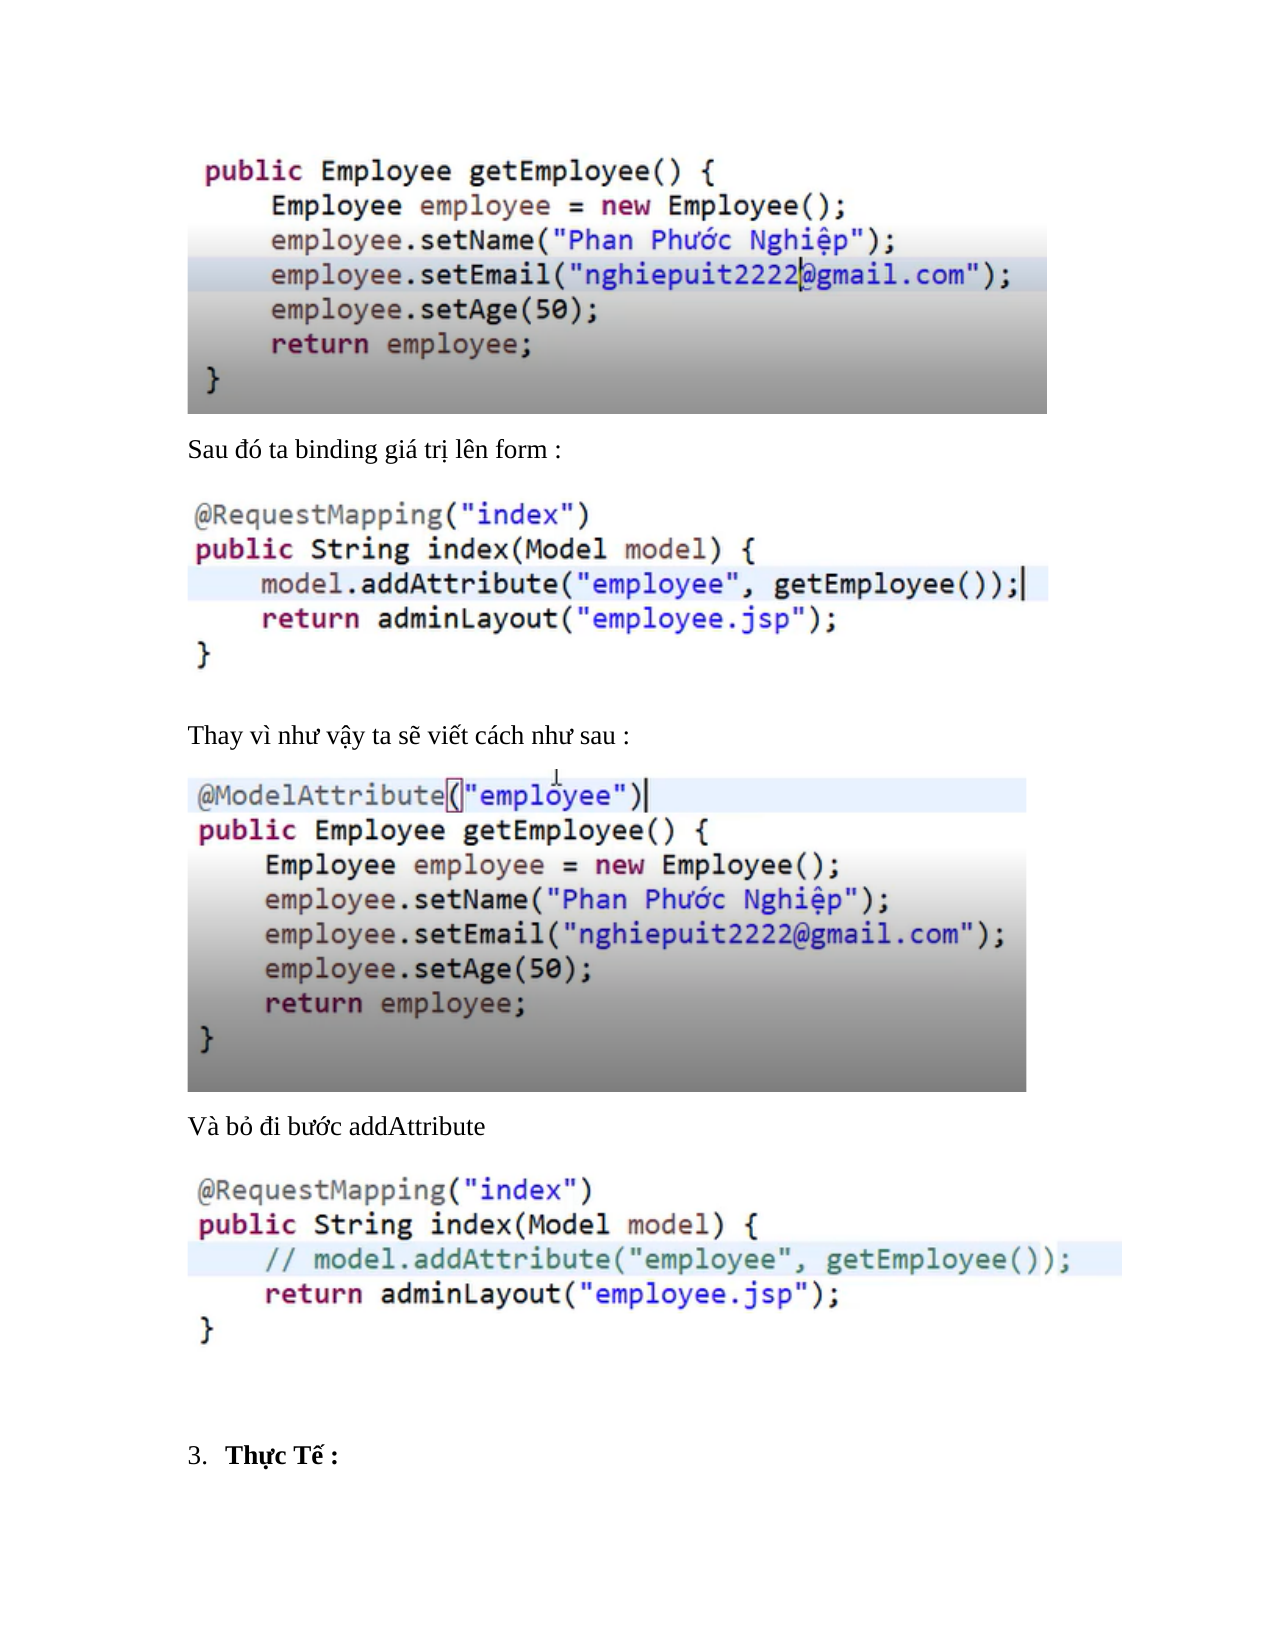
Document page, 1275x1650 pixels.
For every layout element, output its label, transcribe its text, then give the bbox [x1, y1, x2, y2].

picture [187, 769, 1027, 1092]
text Sau đó ta binding giá trị lên form : [187, 433, 1125, 464]
picture [187, 150, 1047, 414]
list Thực Tế : [187, 1439, 1125, 1470]
picture [187, 483, 1049, 701]
text Và bỏ đi bước addAttribute [187, 1110, 1125, 1141]
picture [187, 1160, 1122, 1370]
text Thay vì như vậy ta sẽ viết cách như sau : [187, 719, 1125, 750]
